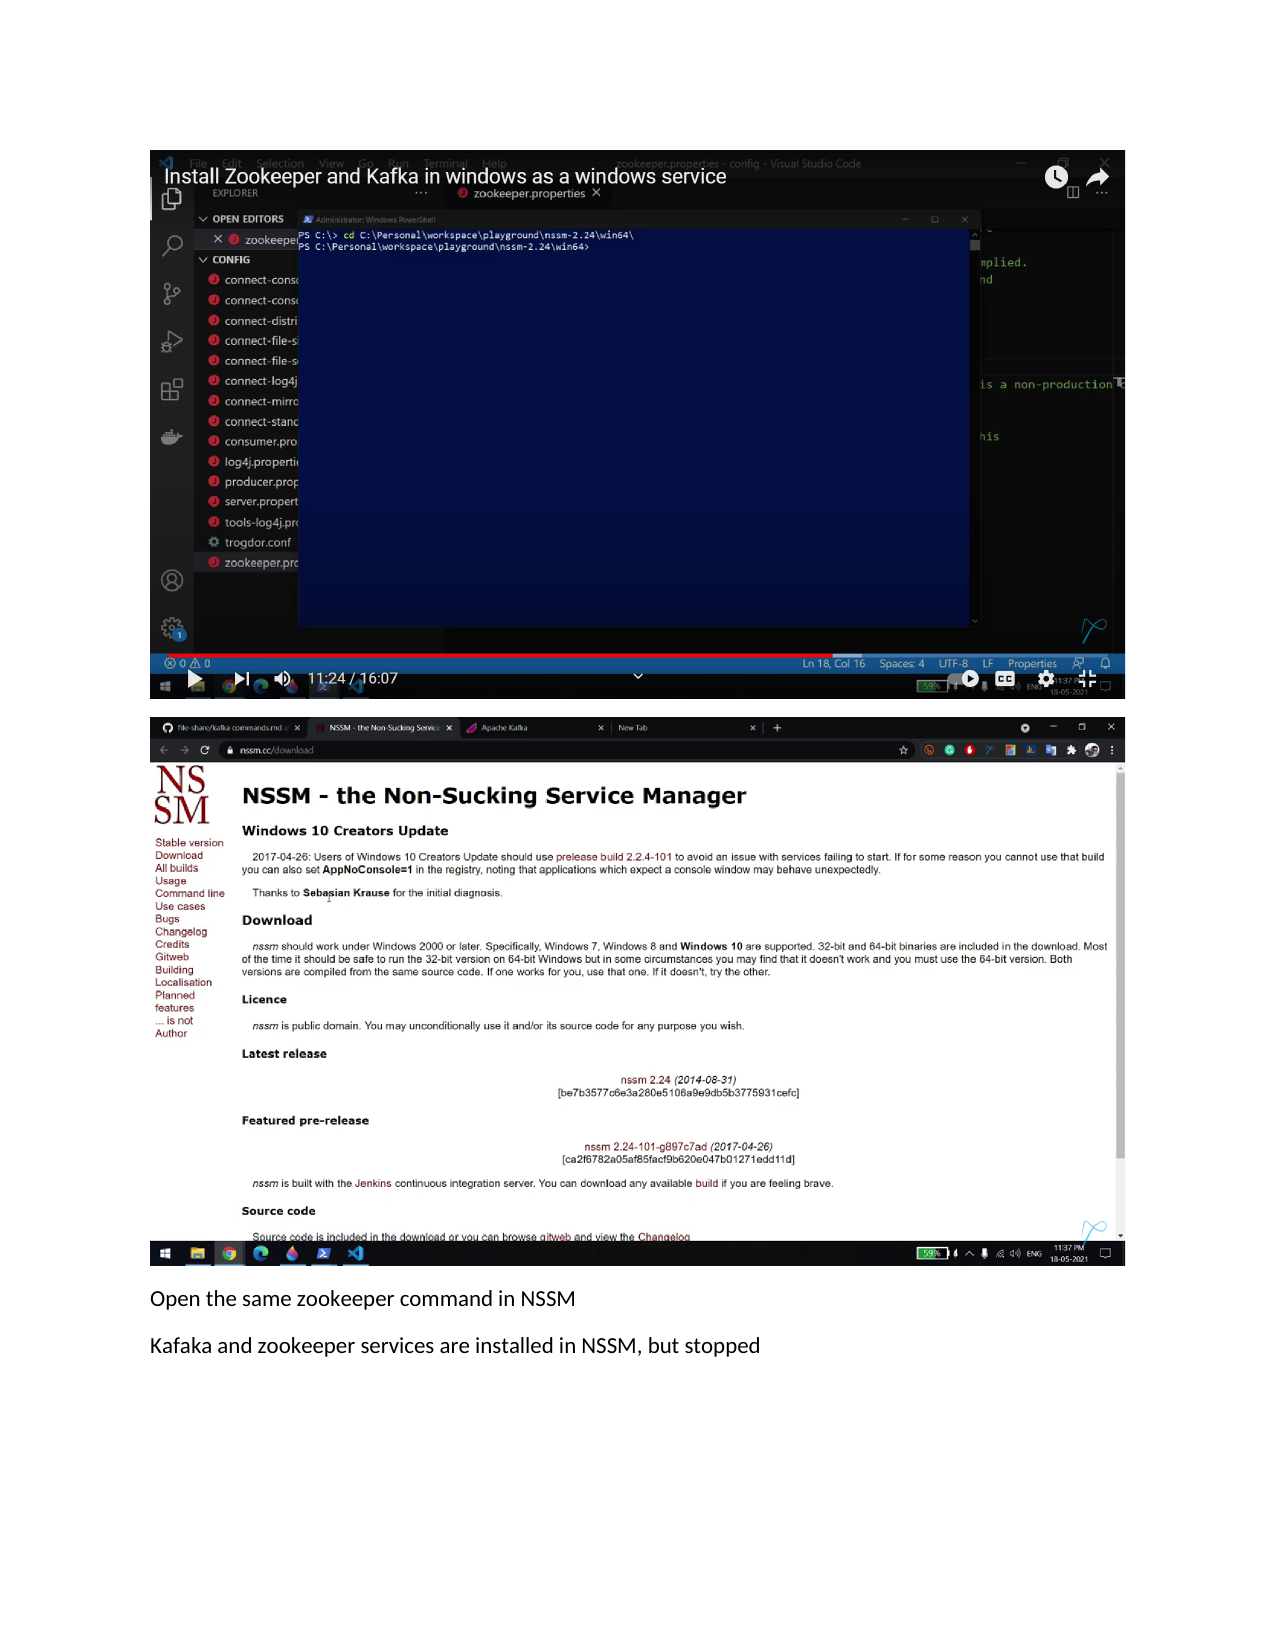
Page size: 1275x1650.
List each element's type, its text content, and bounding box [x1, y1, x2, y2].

text Kafaka and zookeeper services are installed in NSSM, but stopped [150, 1331, 1125, 1359]
text Open the same zookeeper command in NSSM [150, 1284, 1125, 1313]
picture [150, 717, 1125, 1266]
picture [150, 150, 1125, 699]
